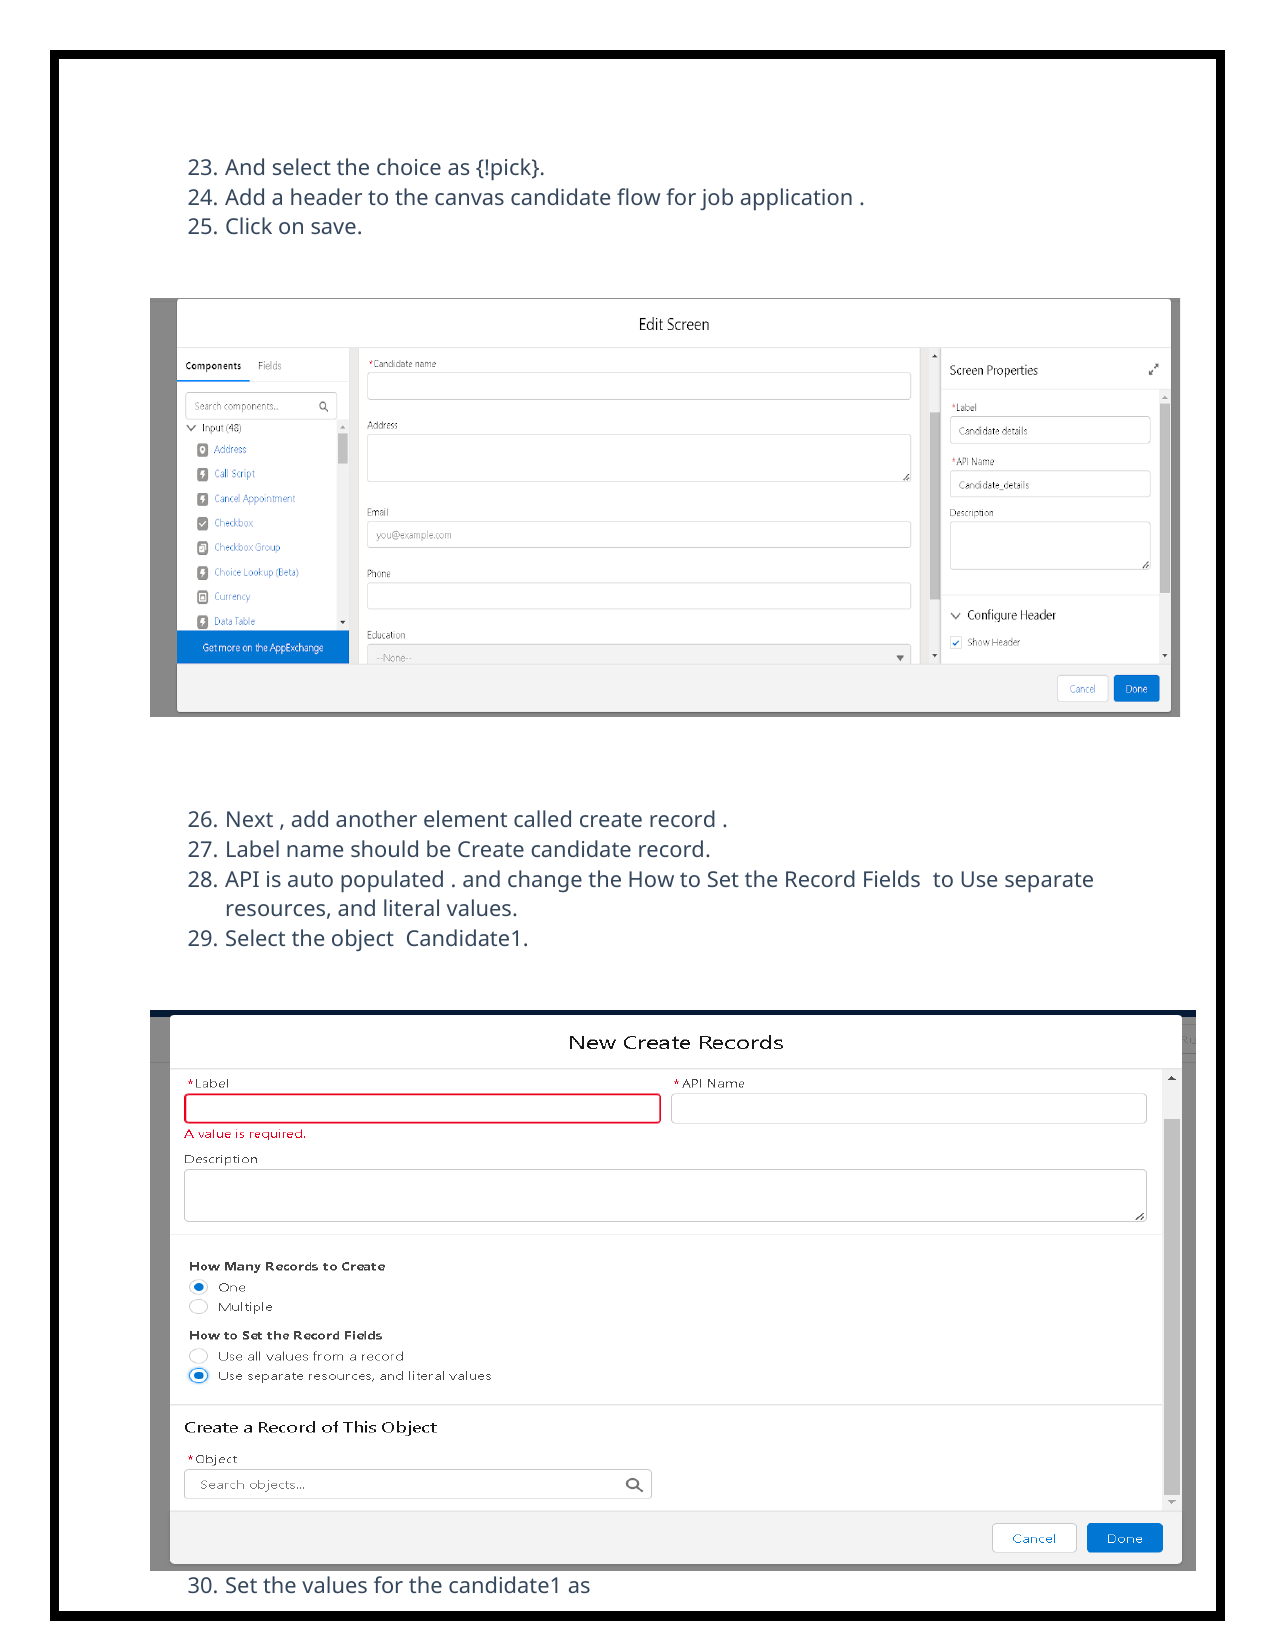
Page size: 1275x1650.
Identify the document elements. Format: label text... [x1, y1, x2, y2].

picture [150, 298, 1180, 717]
list Label name should be Create candidate record. [187, 834, 1196, 864]
list Next , add another element called create record . [187, 804, 1196, 834]
list Select the object Candidate1. [187, 923, 1196, 953]
list API is auto populated . and change the How to Set the Record Fields to Use separate resources, and literal values. [187, 864, 1196, 923]
picture [150, 1010, 1196, 1571]
list Set the values for the candidate1 as [187, 1571, 1196, 1600]
list Click on save. [187, 211, 1196, 241]
list And select the choice as {!pick}. [187, 152, 1196, 182]
list Add a header to the canvas candidate flow for job application . [187, 182, 1196, 211]
